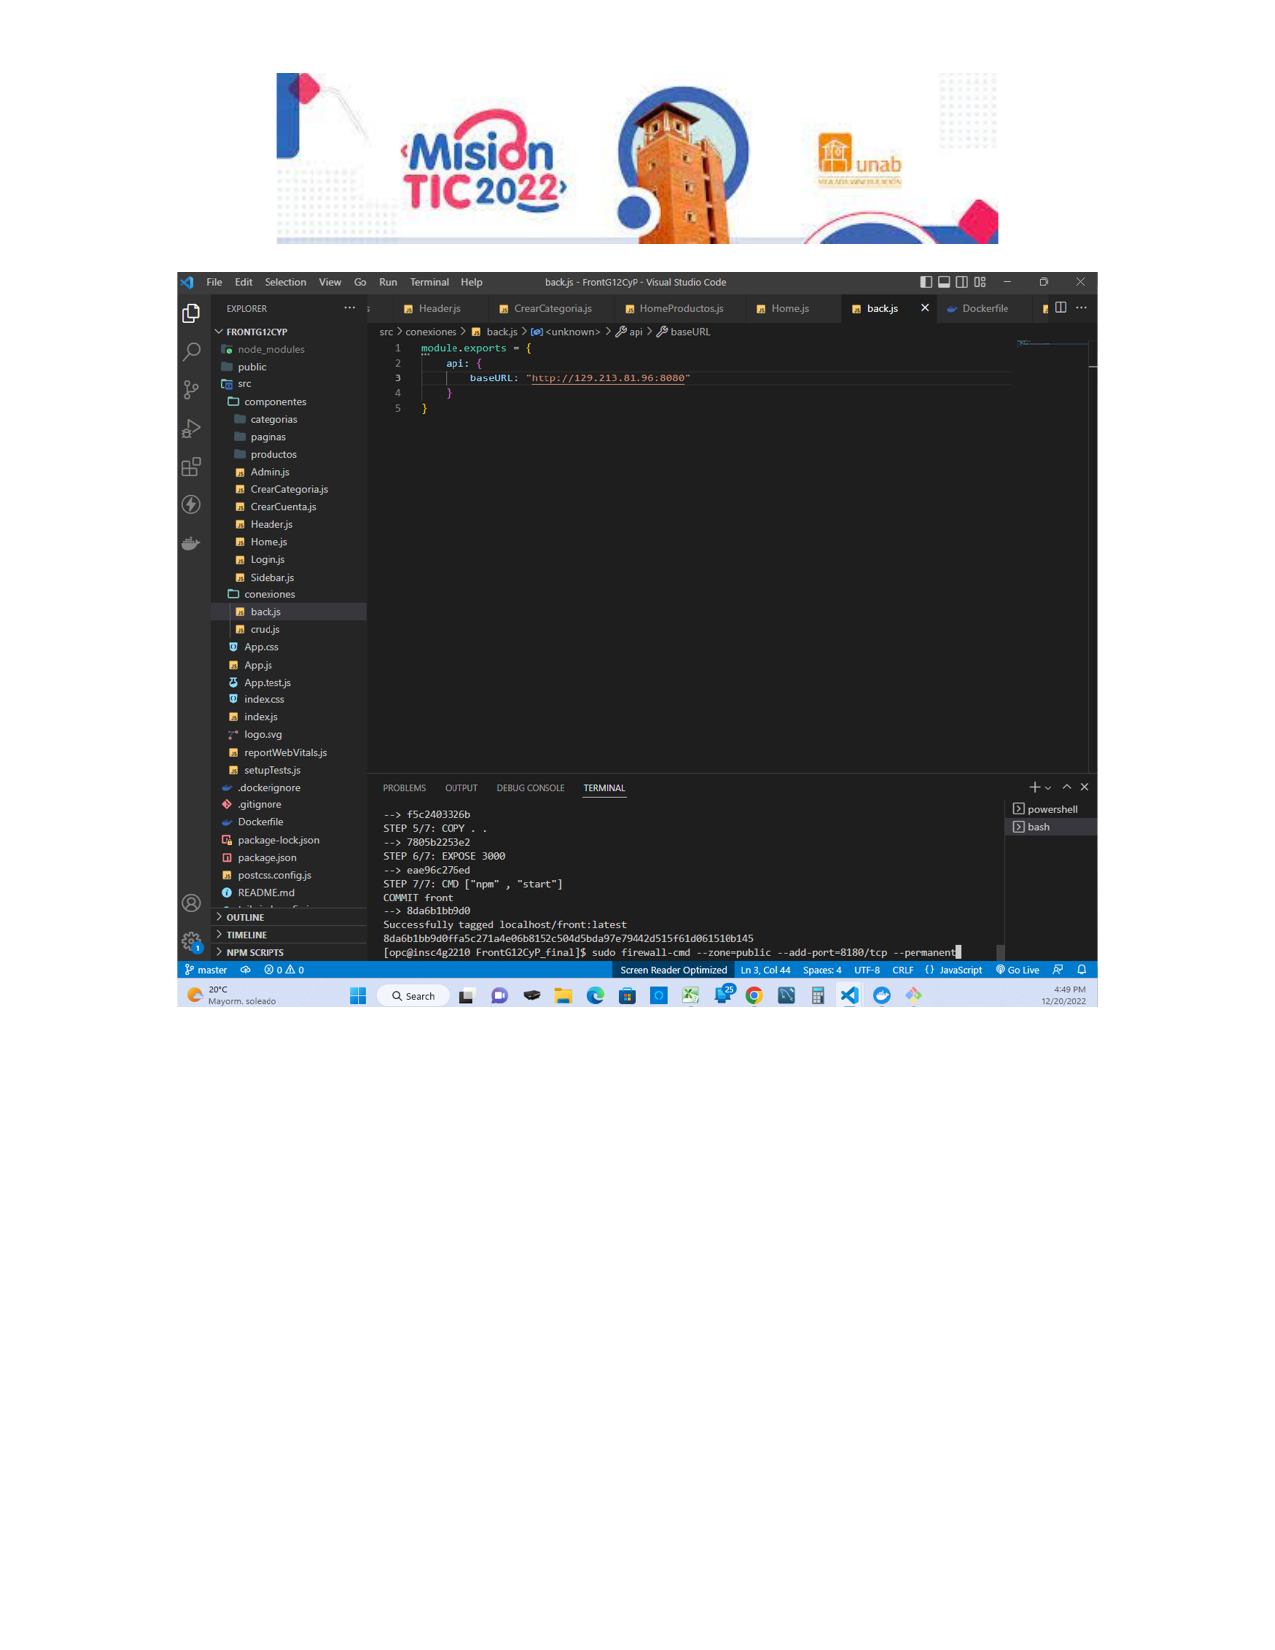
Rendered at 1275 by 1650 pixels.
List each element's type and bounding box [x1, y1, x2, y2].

picture [177, 272, 1098, 1007]
picture [276, 73, 999, 244]
